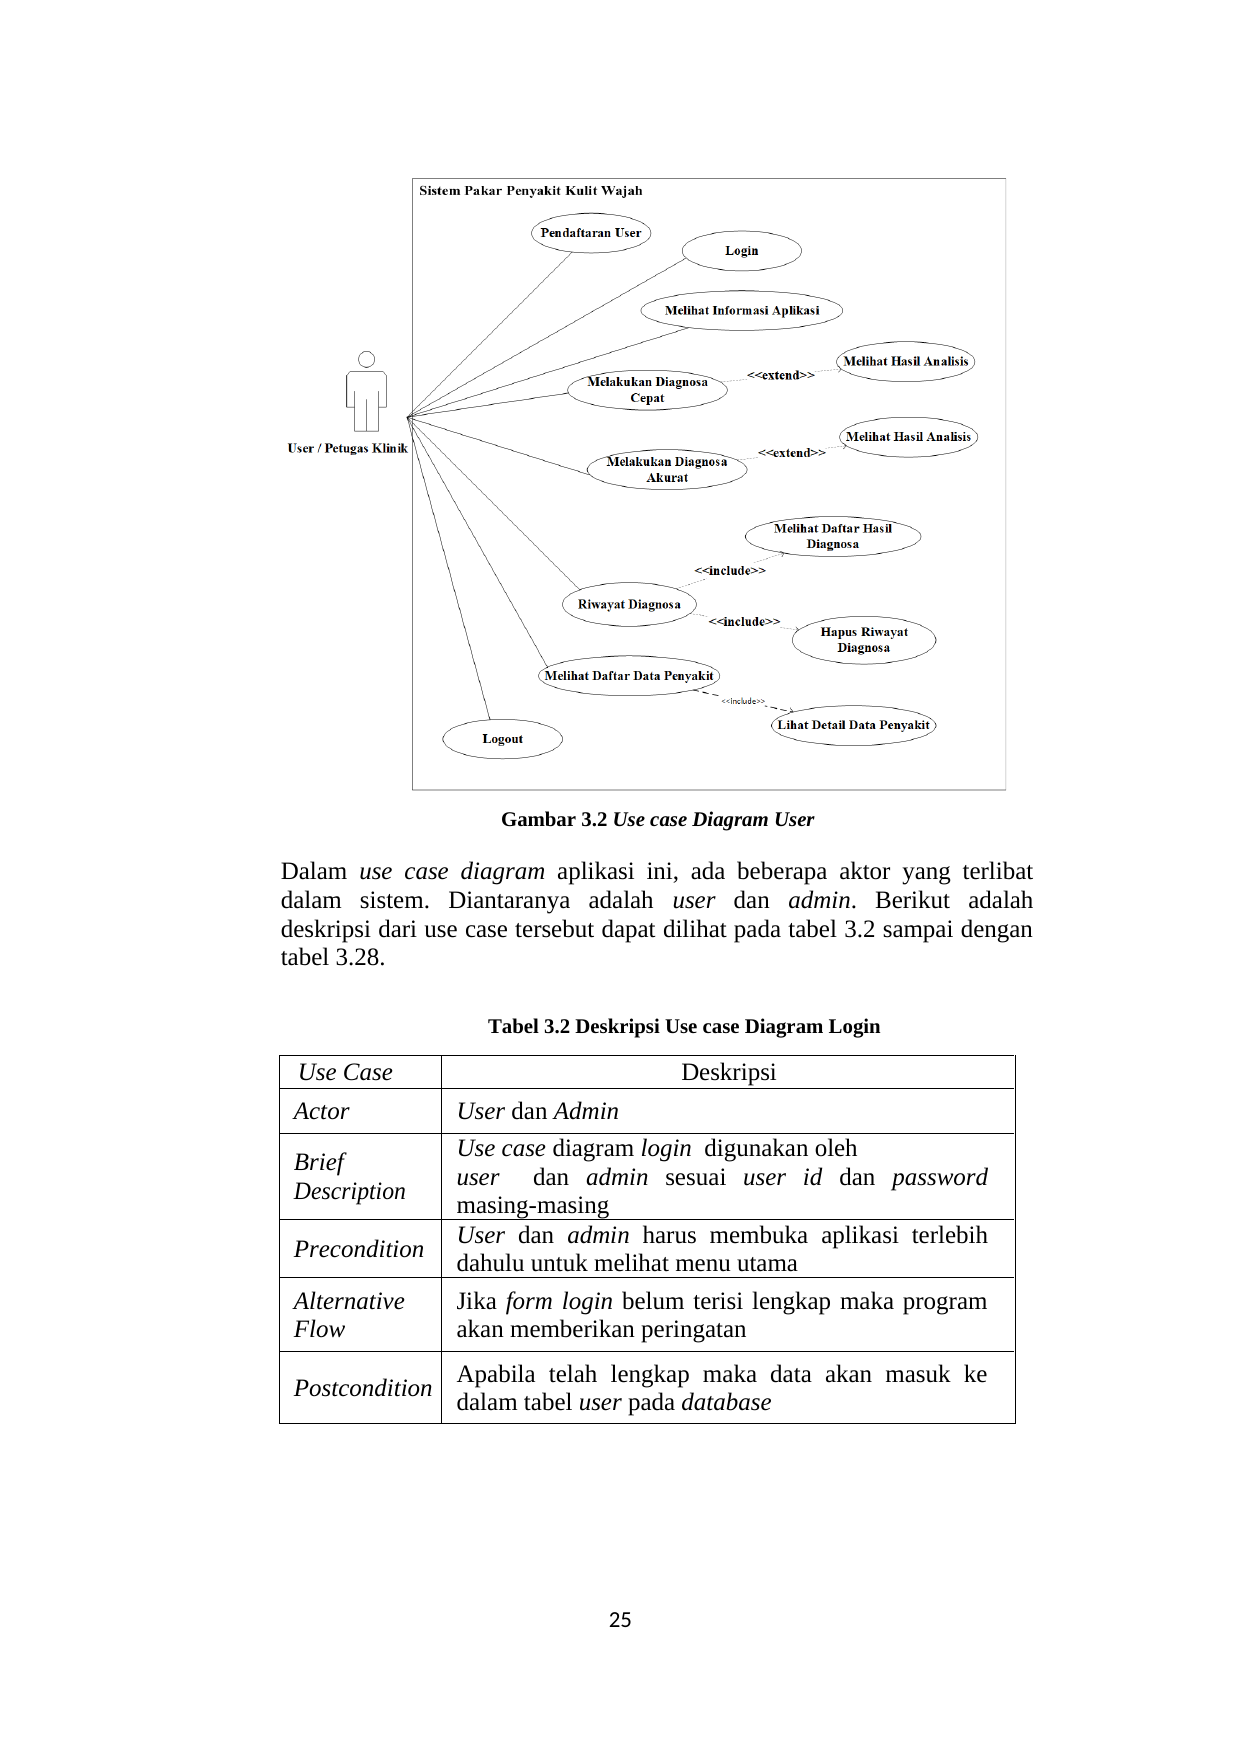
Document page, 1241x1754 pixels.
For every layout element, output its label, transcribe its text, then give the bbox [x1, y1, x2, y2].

table_cell Postcondition [280, 1352, 441, 1423]
table_header Tabel 3.2 Deskripsi Use case Diagram Login [279, 1014, 1015, 1055]
table_cell Alternative Flow [280, 1278, 441, 1351]
table_cell Use Case [280, 1056, 441, 1088]
table_cell Precondition [280, 1220, 441, 1277]
table_cell Deskripsi [442, 1055, 1015, 1088]
table_cell Brief Description [280, 1134, 441, 1219]
table_cell Jika form login belum terisi lengkap maka program akan memberikan peringatan [442, 1277, 1015, 1351]
picture [280, 177, 1007, 791]
text Dalam use case diagram aplikasi ini, ada beberapa aktor yang terlibat dalam sistem. Diantaranya adalah user dan admin. Berikut adalah deskripsi dari use case tersebut dapat dilihat pada tabel 3.2 sampai dengan tabel 3.28. [281, 856, 1033, 971]
table_cell Use case diagram login digunakan oleh user dan admin sesuai user id dan password masing-masing [442, 1133, 1015, 1219]
table_cell Apabila telah lengkap maka data akan masuk ke dalam tabel user pada database [442, 1351, 1015, 1423]
text Gambar 3.2 Use case Diagram User [282, 807, 1033, 831]
table_cell User dan admin harus membuka aplikasi terlebih dahulu untuk melihat menu utama [442, 1219, 1015, 1277]
table_cell User dan Admin [442, 1088, 1015, 1132]
table_cell Actor [280, 1089, 441, 1132]
